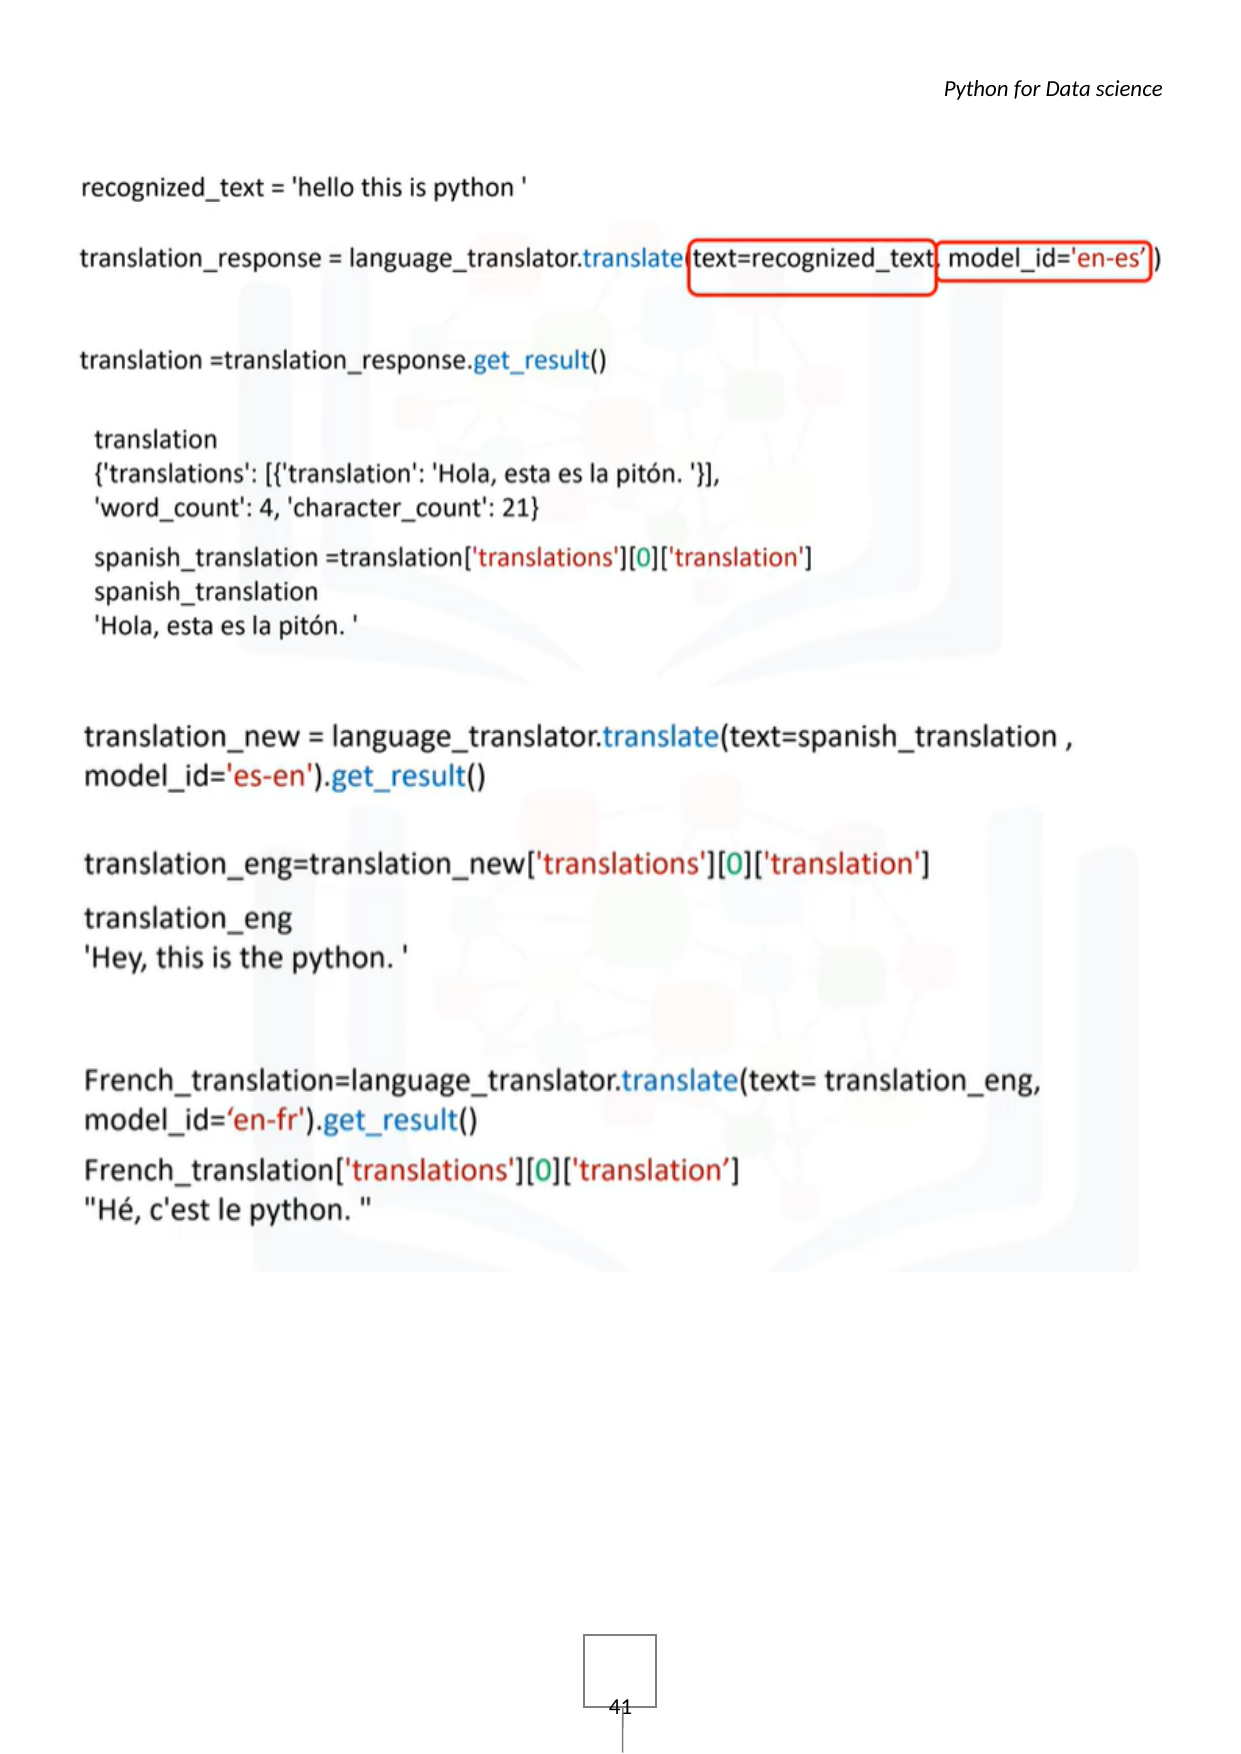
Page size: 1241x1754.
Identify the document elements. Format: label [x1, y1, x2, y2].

picture [75, 129, 1166, 1272]
